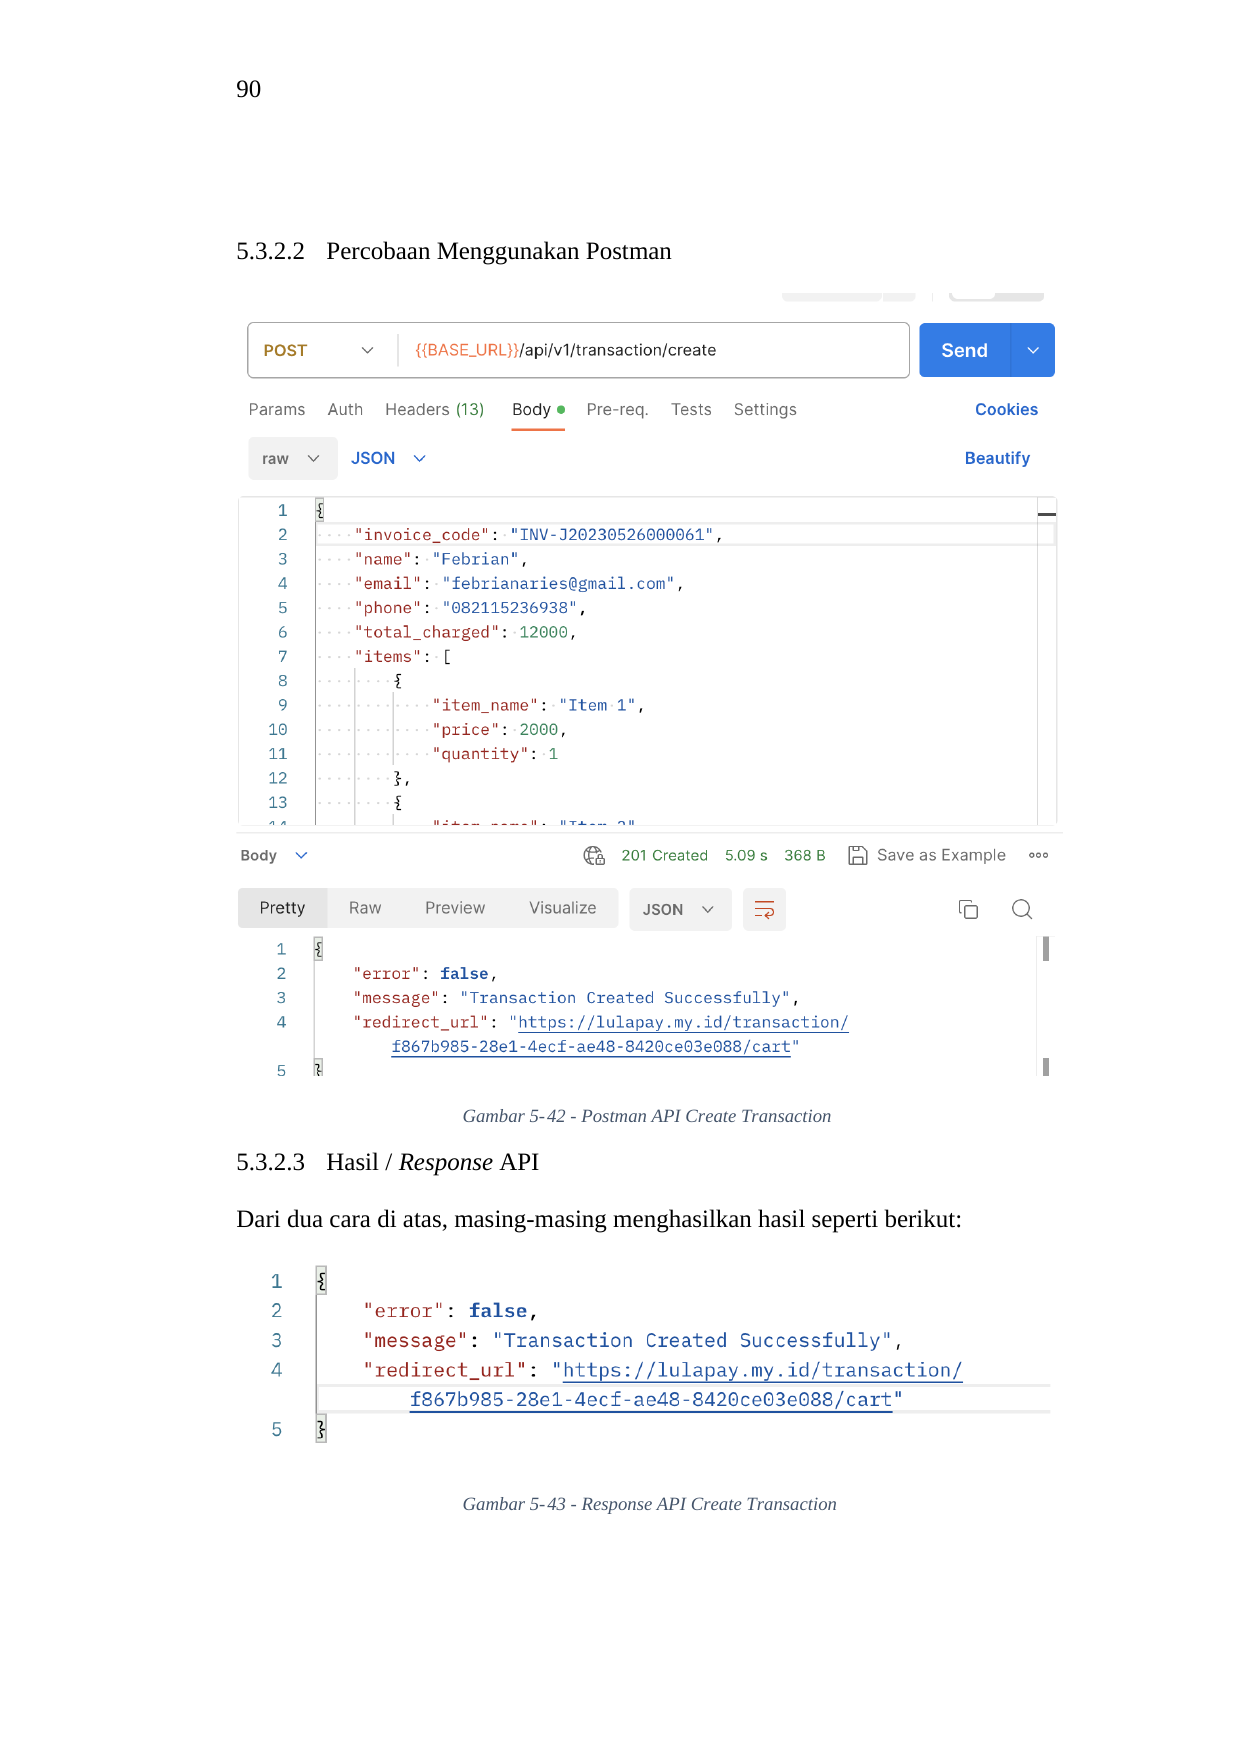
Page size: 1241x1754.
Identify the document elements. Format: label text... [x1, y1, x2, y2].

subtitle Hasil / Response API [236, 1147, 1063, 1176]
picture [248, 1262, 1051, 1465]
picture [236, 293, 1063, 1076]
subtitle Percobaan Menggunakan Postman [236, 236, 1063, 265]
text Dari dua cara di atas, masing-masing menghasilkan hasil seperti berikut: [236, 1204, 1063, 1233]
